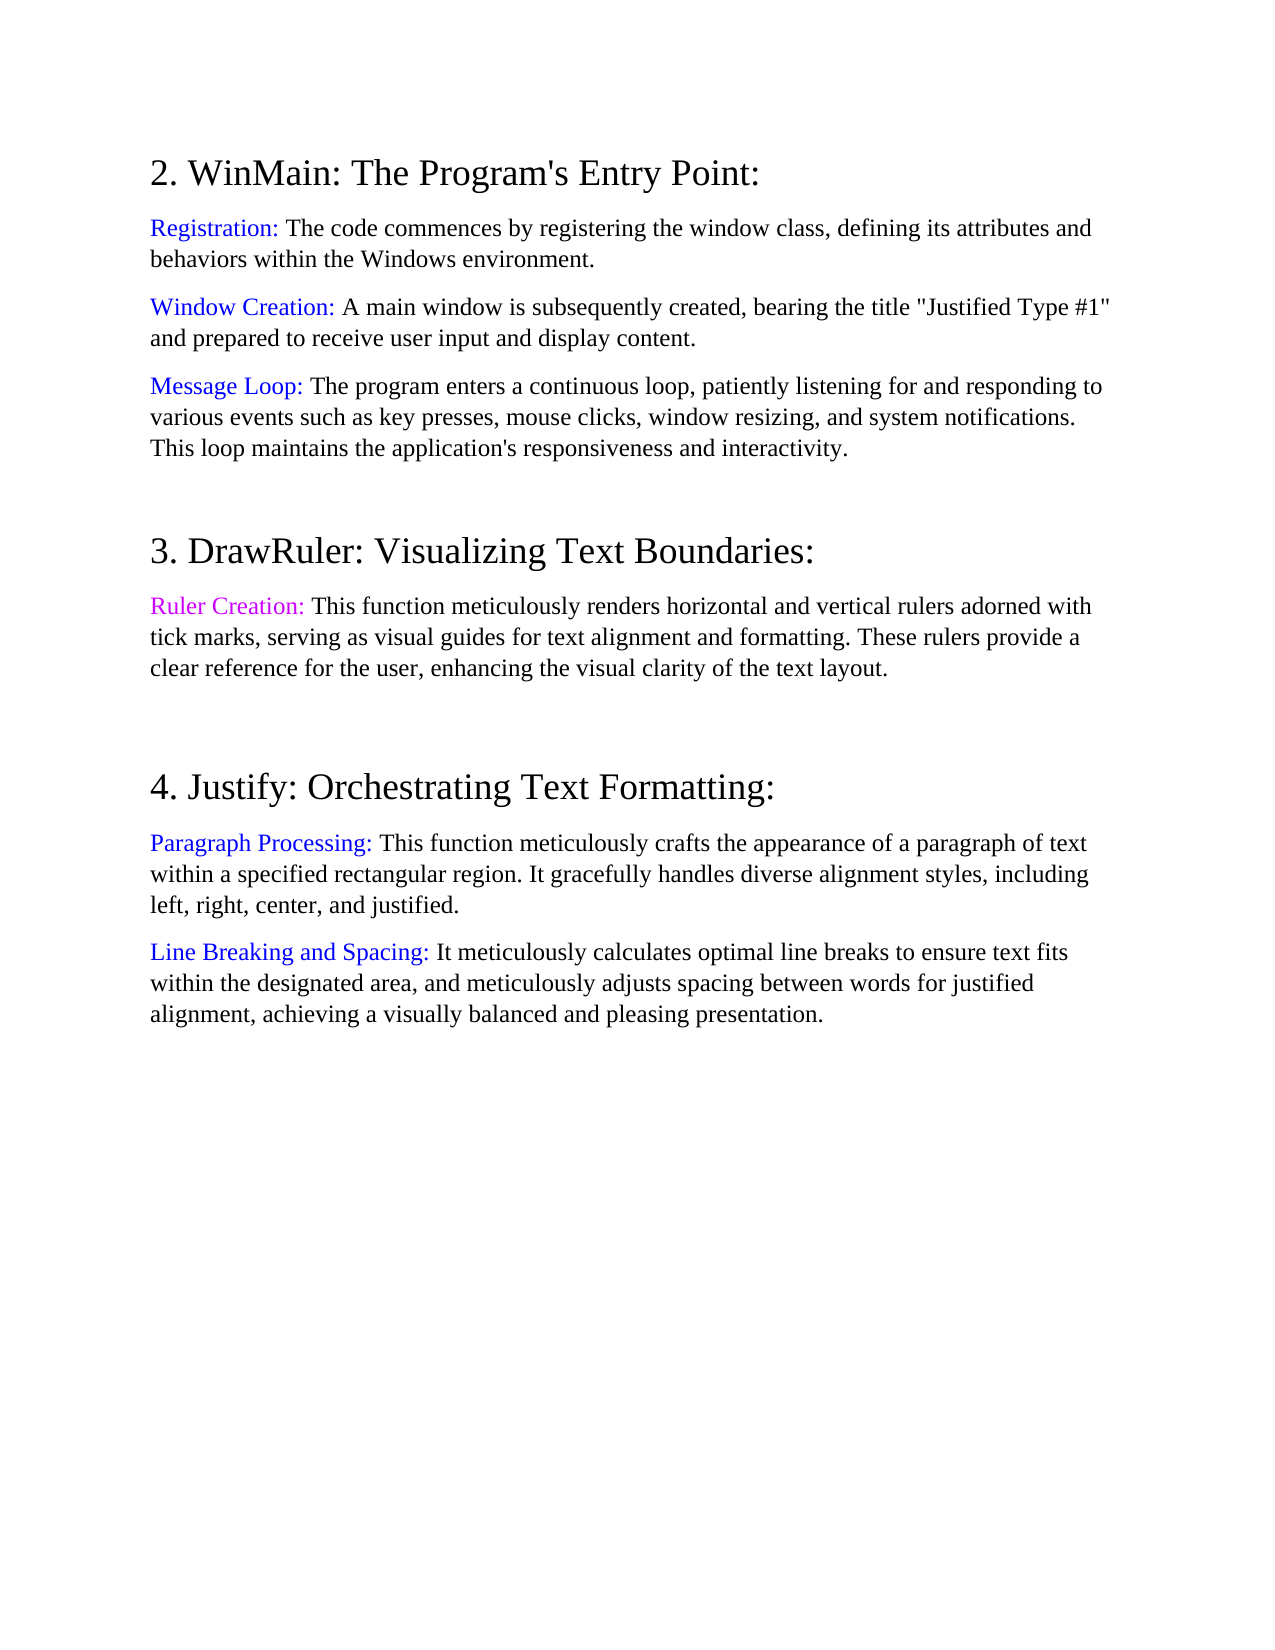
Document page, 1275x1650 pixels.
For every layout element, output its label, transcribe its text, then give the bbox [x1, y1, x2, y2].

text Window Creation: A main window is subsequently created, bearing the title "Justified Type #1" and prepared to receive user input and display content. [150, 292, 1125, 352]
text 3. DrawRuler: Visualizing Text Boundaries: [150, 528, 1125, 571]
text 2. WinMain: The Program's Entry Point: [150, 150, 1125, 193]
text Line Breaking and Spacing: It meticulously calculates optimal line breaks to ensure text fits within the designated area, and meticulously adjusts spacing between words for justified alignment, achieving a visually balanced and pleasing presentation. [150, 937, 1125, 1028]
text Paragraph Processing: This function meticulously crafts the appearance of a paragraph of text within a specified rectangular region. It gracefully handles diverse alignment styles, including left, right, center, and justified. [150, 828, 1125, 918]
text Registration: The code commences by registering the window class, defining its attributes and behaviors within the Windows environment. [150, 213, 1125, 273]
text Ruler Creation: This function meticulously renders horizontal and vertical rulers adorned with tick marks, serving as visual guides for text alignment and formatting. These rulers provide a clear reference for the user, enhancing the visual clarity of the text layout. [150, 591, 1125, 682]
text Message Loop: The program enters a continuous loop, patiently listening for and responding to various events such as key presses, mouse clicks, window resizing, and system notifications. This loop maintains the application's responsiveness and interactivity. [150, 371, 1125, 462]
text 4. Justify: Orchestrating Text Formatting: [150, 764, 1125, 808]
